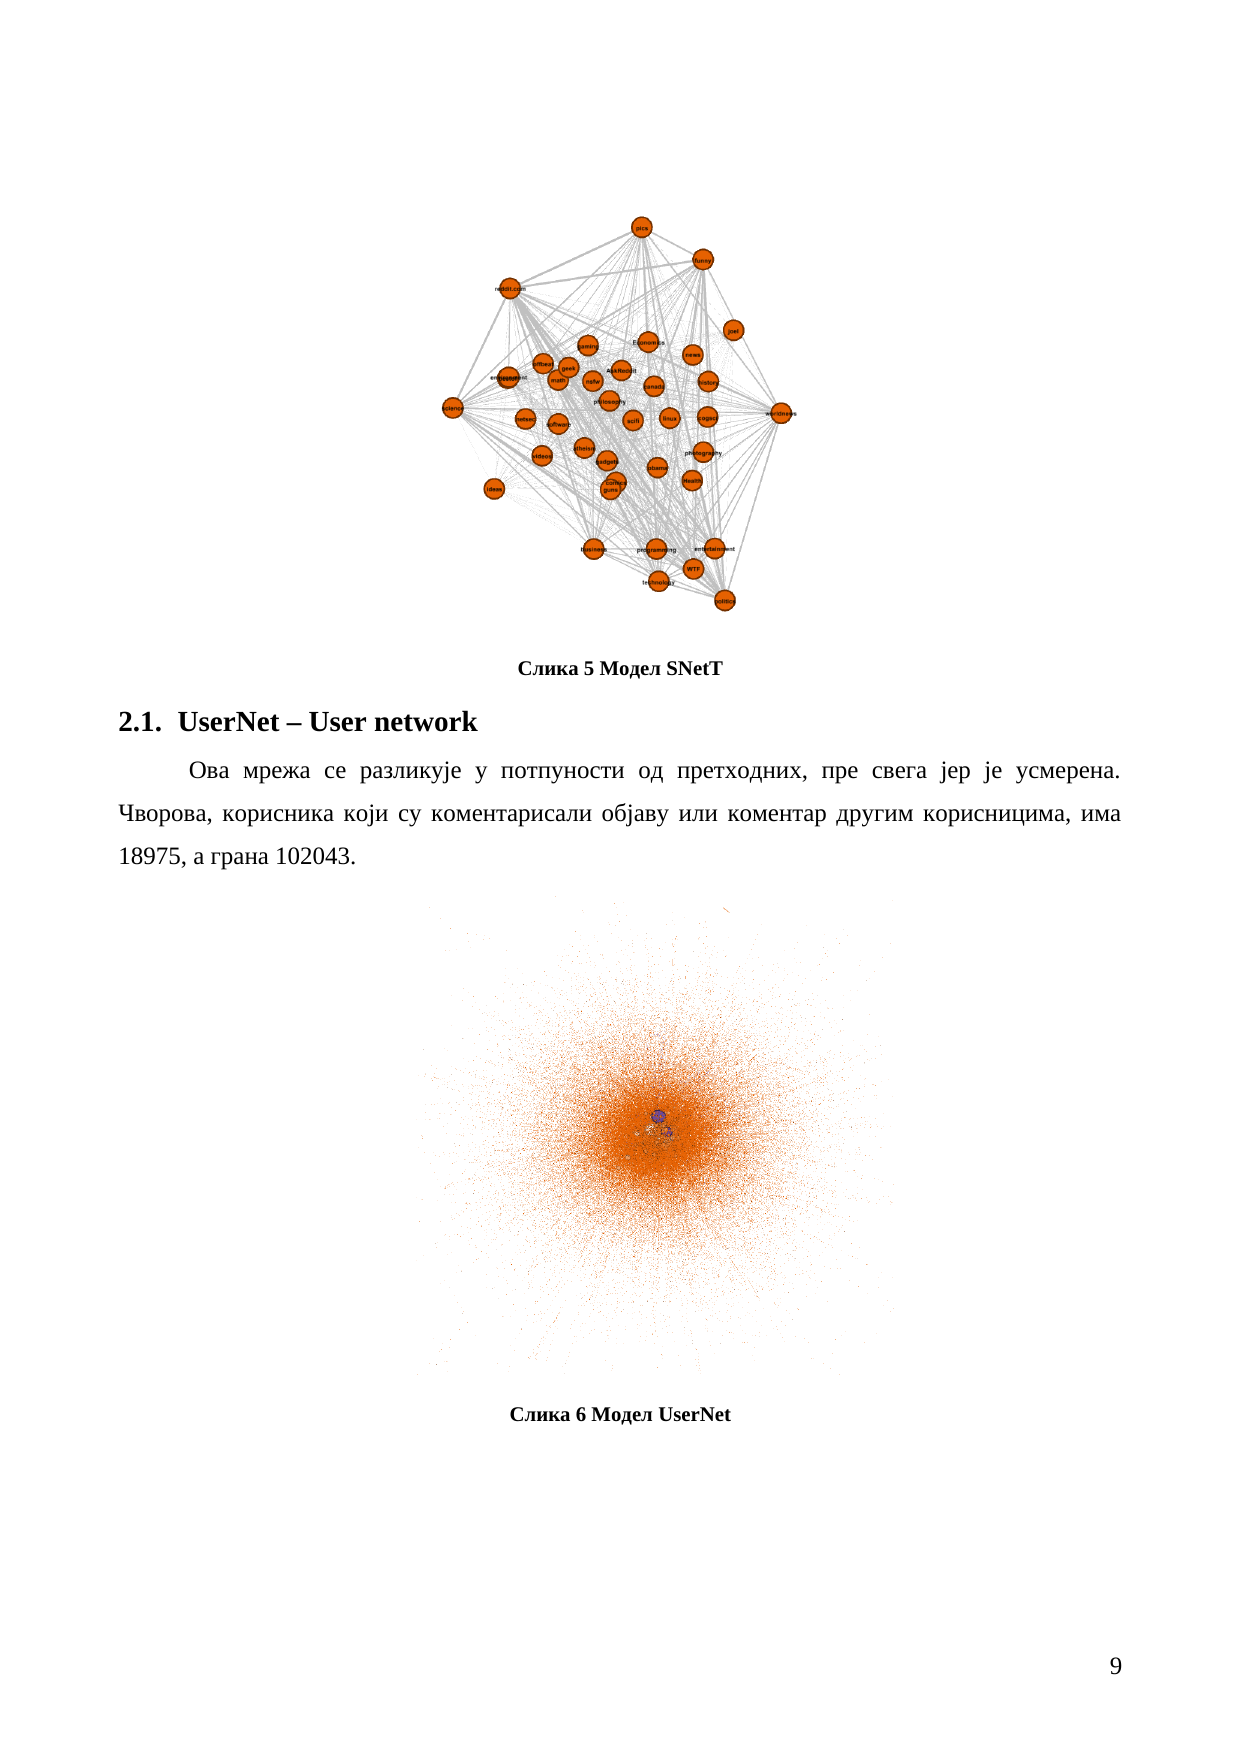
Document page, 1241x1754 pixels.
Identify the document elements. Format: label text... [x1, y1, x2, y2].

picture [416, 896, 895, 1375]
picture [381, 177, 860, 656]
text Слика 5 Модел SNetT [118, 656, 1122, 679]
text Ова мрежа се разликује у потпуности од претходних, пре свега јер је усмерена. Чворова, корисника који су коментарисали објаву или коментар другим корисницима, има 18975, а грана 102043. [118, 755, 1122, 870]
list UserNet – User network [118, 704, 1122, 738]
text Слика 6 Модел UserNet [118, 1402, 1122, 1426]
